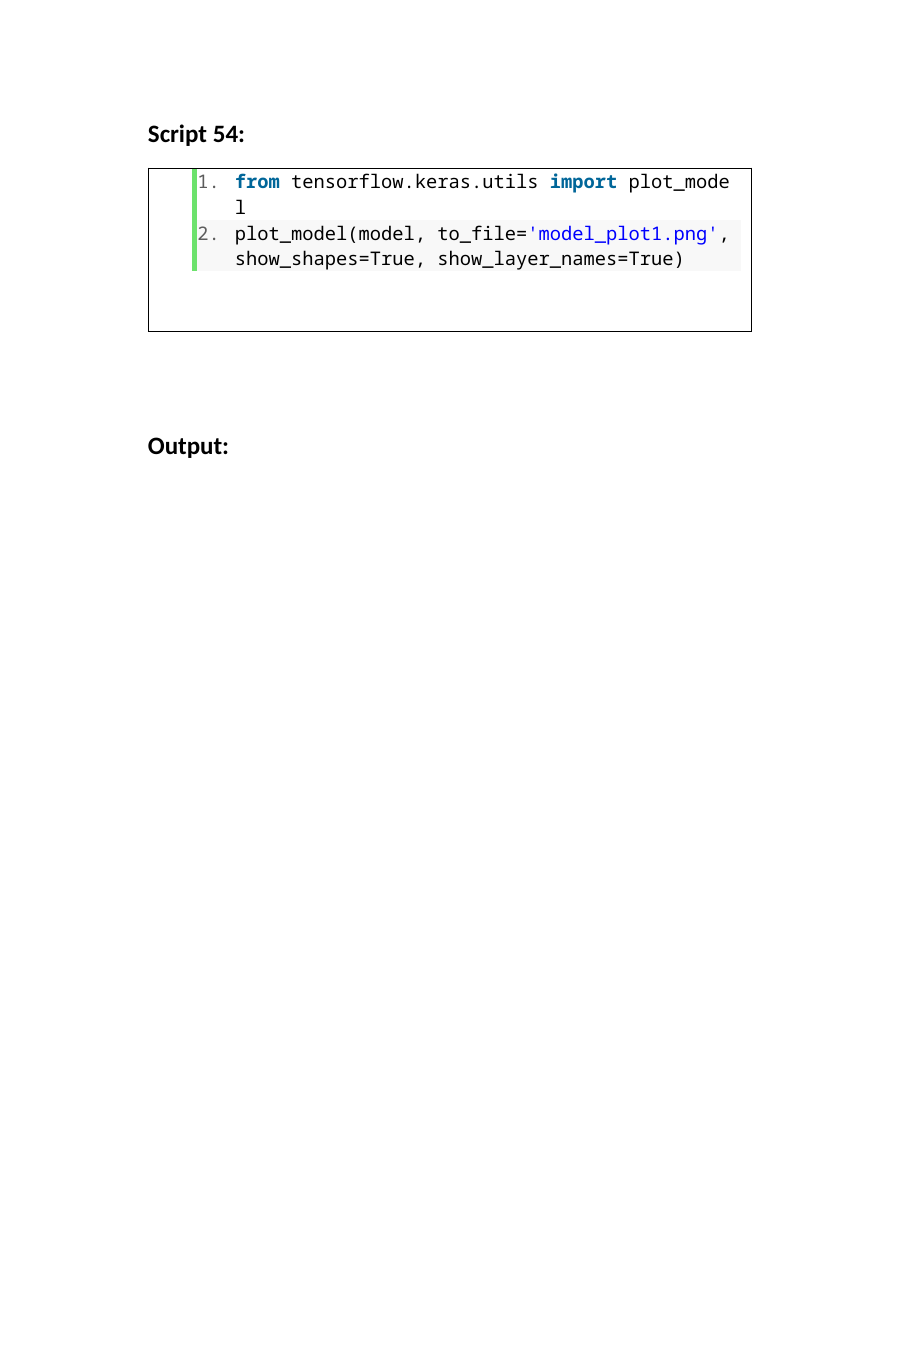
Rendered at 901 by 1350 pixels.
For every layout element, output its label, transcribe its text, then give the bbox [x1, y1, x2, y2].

text Script 54: [148, 118, 752, 149]
text Output: [148, 431, 752, 461]
table_header from tensorflow.keras.utils import plot_model plot_model(model, to_file='model_plot1.png', show_shapes=True, show_layer_names=True) [149, 169, 751, 331]
